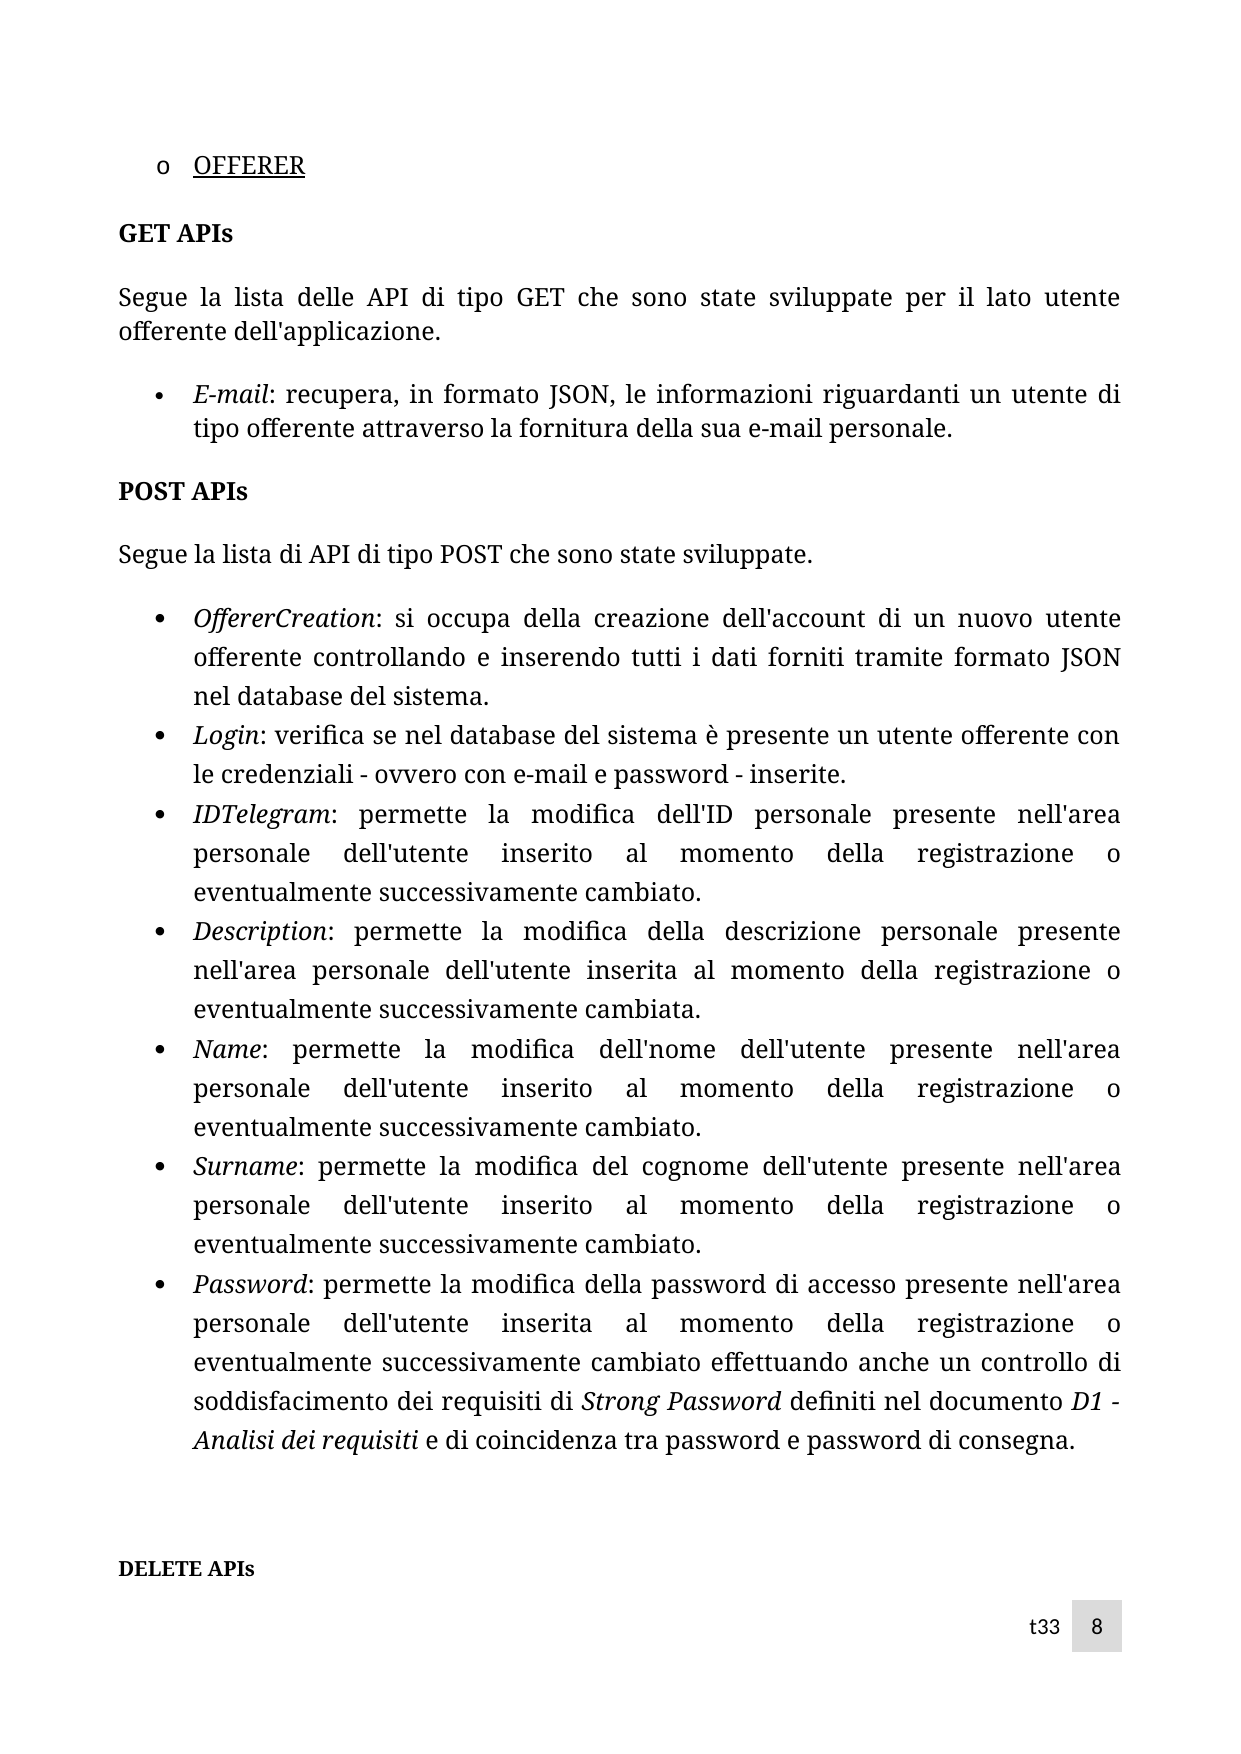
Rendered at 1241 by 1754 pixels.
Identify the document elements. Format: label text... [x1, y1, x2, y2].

text Segue la lista delle API di tipo GET che sono state sviluppate per il lato utente offerente dell'applicazione. [118, 279, 1122, 347]
text DELETE APIs [118, 1554, 1122, 1583]
list IDTelegram: permette la modifica dell'ID personale presente nell'area personale dell'utente inserito al momento della registrazione o eventualmente successivamente cambiato. [156, 796, 1122, 909]
list Name: permette la modifica dell'nome dell'utente presente nell'area personale dell'utente inserito al momento della registrazione o eventualmente successivamente cambiato. [156, 1031, 1122, 1144]
list Login: verifica se nel database del sistema è presente un utente offerente con le credenziali - ovvero con e-mail e password - inserite. [156, 718, 1122, 791]
text GET APIs [118, 216, 1122, 250]
list Surname: permette la modifica del cognome dell'utente presente nell'area personale dell'utente inserito al momento della registrazione o eventualmente successivamente cambiato. [156, 1149, 1122, 1261]
text Segue la lista di API di tipo POST che sono state sviluppate. [118, 537, 1122, 571]
list Description: permette la modifica della descrizione personale presente nell'area personale dell'utente inserita al momento della registrazione o eventualmente successivamente cambiata. [156, 914, 1122, 1026]
text POST APIs [118, 474, 1122, 508]
list Password: permette la modifica della password di accesso presente nell'area personale dell'utente inserita al momento della registrazione o eventualmente successivamente cambiato effettuando anche un controllo di soddisfacimento dei requisiti di Strong Password definiti nel documento D1 - Analisi dei requisiti e di coincidenza tra password e password di consegna. [156, 1266, 1122, 1457]
list OFFERER [156, 148, 1122, 182]
list OffererCreation: si occupa della creazione dell'account di un nuovo utente offerente controllando e inserendo tutti i dati forniti tramite formato JSON nel database del sistema. [156, 600, 1122, 713]
list E-mail: recupera, in formato JSON, le informazioni riguardanti un utente di tipo offerente attraverso la fornitura della sua e-mail personale. [156, 377, 1122, 445]
